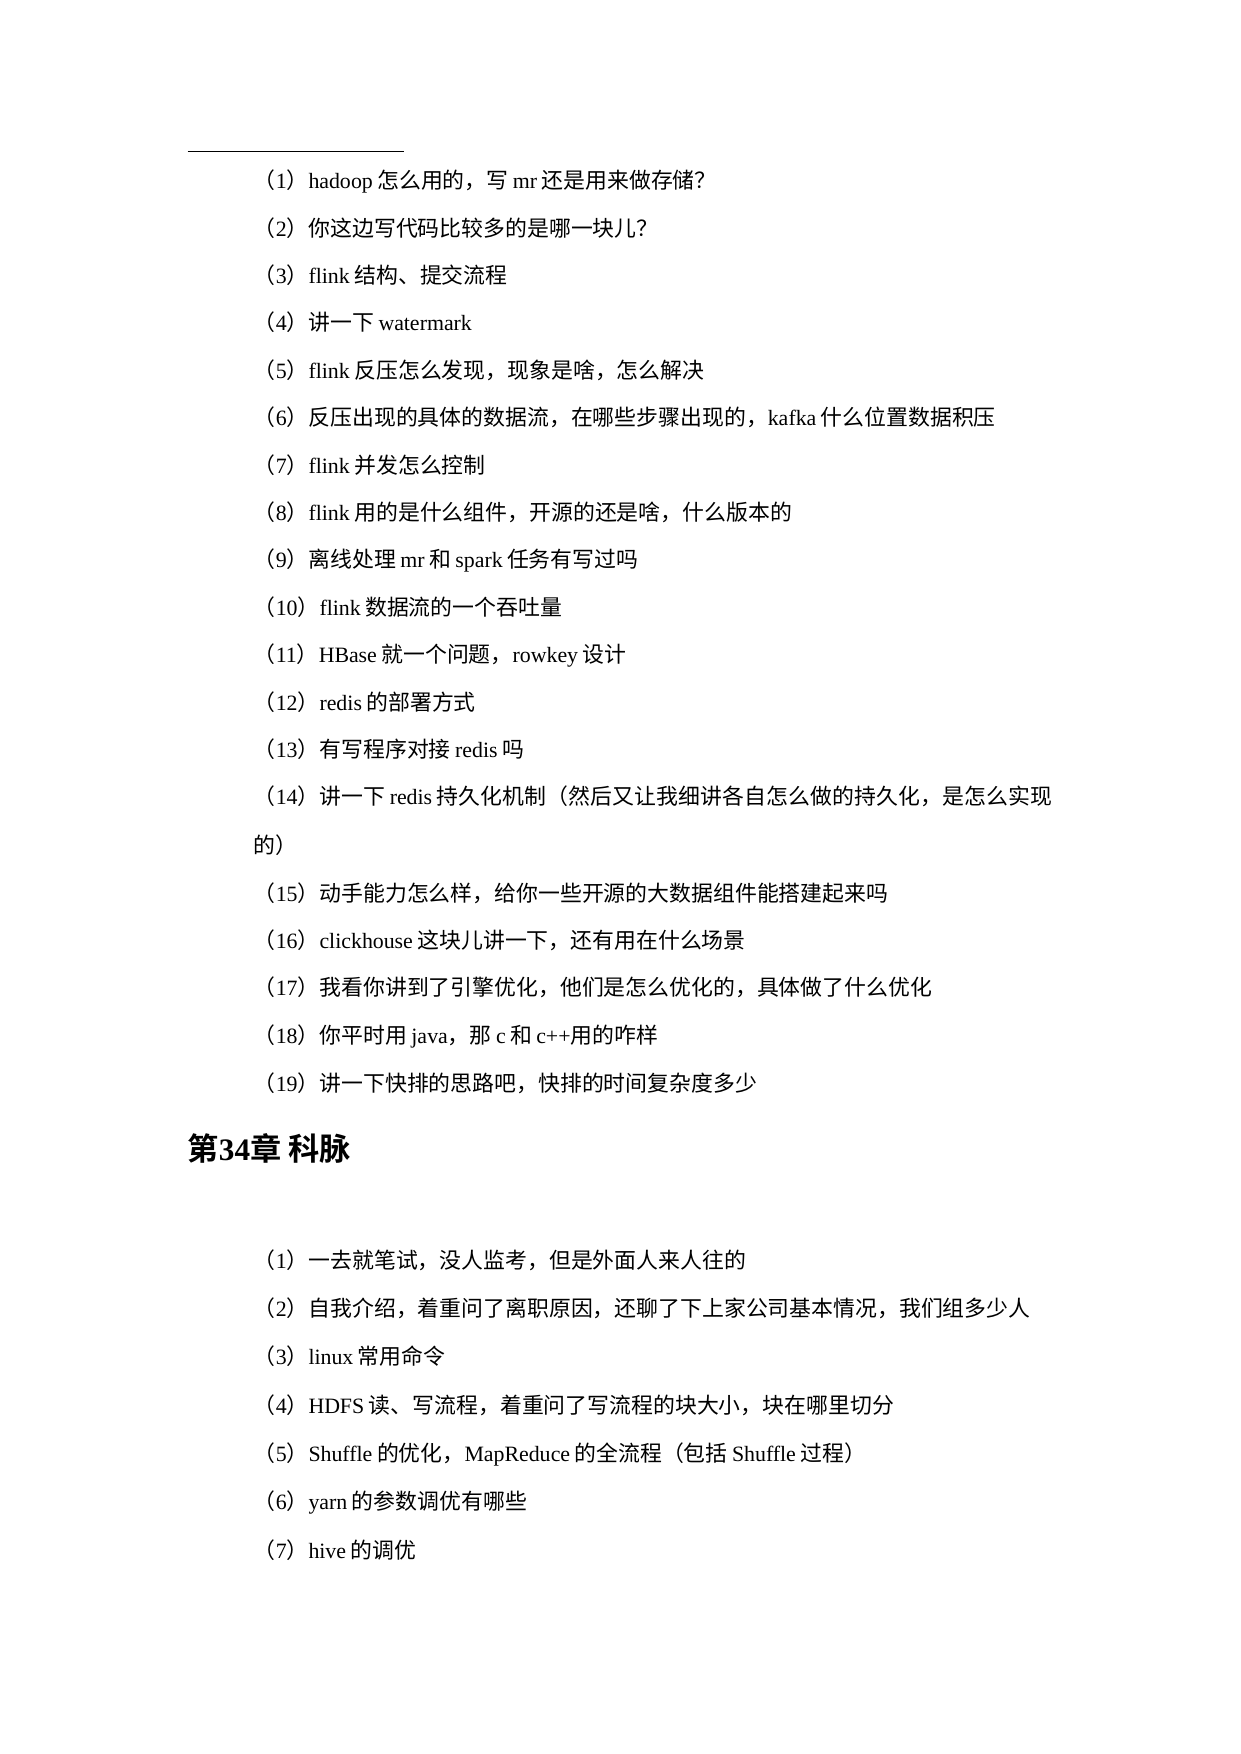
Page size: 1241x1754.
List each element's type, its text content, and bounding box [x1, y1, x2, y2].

list yarn的参数调优有哪些 [254, 1484, 1053, 1516]
list flink用的是什么组件，开源的还是啥，什么版本的 [254, 496, 1053, 528]
list 离线处理mr和spark任务有写过吗 [254, 543, 1053, 576]
list HBase就一个问题，rowkey设计 [254, 638, 1053, 670]
list flink结构、提交流程 [254, 259, 1053, 291]
list hive的调优 [254, 1532, 1053, 1565]
list 有写程序对接redis吗 [254, 733, 1053, 765]
list HDFS读、写流程，着重问了写流程的块大小，块在哪里切分 [254, 1387, 1053, 1420]
list flink并发怎么控制 [254, 448, 1053, 481]
list clickhouse这块儿讲一下，还有用在什么场景 [254, 923, 1053, 956]
list 讲一下redis持久化机制（然后又让我细讲各自怎么做的持久化，是怎么实现的） [254, 780, 1053, 861]
list hadoop怎么用的，写mr还是用来做存储？ [254, 164, 1053, 196]
list 反压出现的具体的数据流，在哪些步骤出现的，kafka什么位置数据积压 [254, 401, 1053, 433]
list 我看你讲到了引擎优化，他们是怎么优化的，具体做了什么优化 [254, 971, 1053, 1003]
list 你平时用java，那c和c++用的咋样 [254, 1018, 1053, 1051]
list Shuffle的优化，MapReduce的全流程（包括Shuffle过程） [254, 1436, 1053, 1468]
list 讲一下快排的思路吧，快排的时间复杂度多少 [254, 1066, 1053, 1098]
list linux常用命令 [254, 1339, 1053, 1371]
list 讲一下watermark [254, 306, 1053, 338]
list flink数据流的一个吞吐量 [254, 590, 1053, 623]
list 动手能力怎么样，给你一些开源的大数据组件能搭建起来吗 [254, 876, 1053, 909]
subtitle 科脉 [187, 1114, 1053, 1179]
list 一去就笔试，没人监考，但是外面人来人往的 [254, 1242, 1053, 1275]
list 自我介绍，着重问了离职原因，还聊了下上家公司基本情况，我们组多少人 [254, 1291, 1053, 1323]
list redis的部署方式 [254, 685, 1053, 718]
list 你这边写代码比较多的是哪一块儿？ [254, 211, 1053, 244]
list flink反压怎么发现，现象是啥，怎么解决 [254, 353, 1053, 386]
